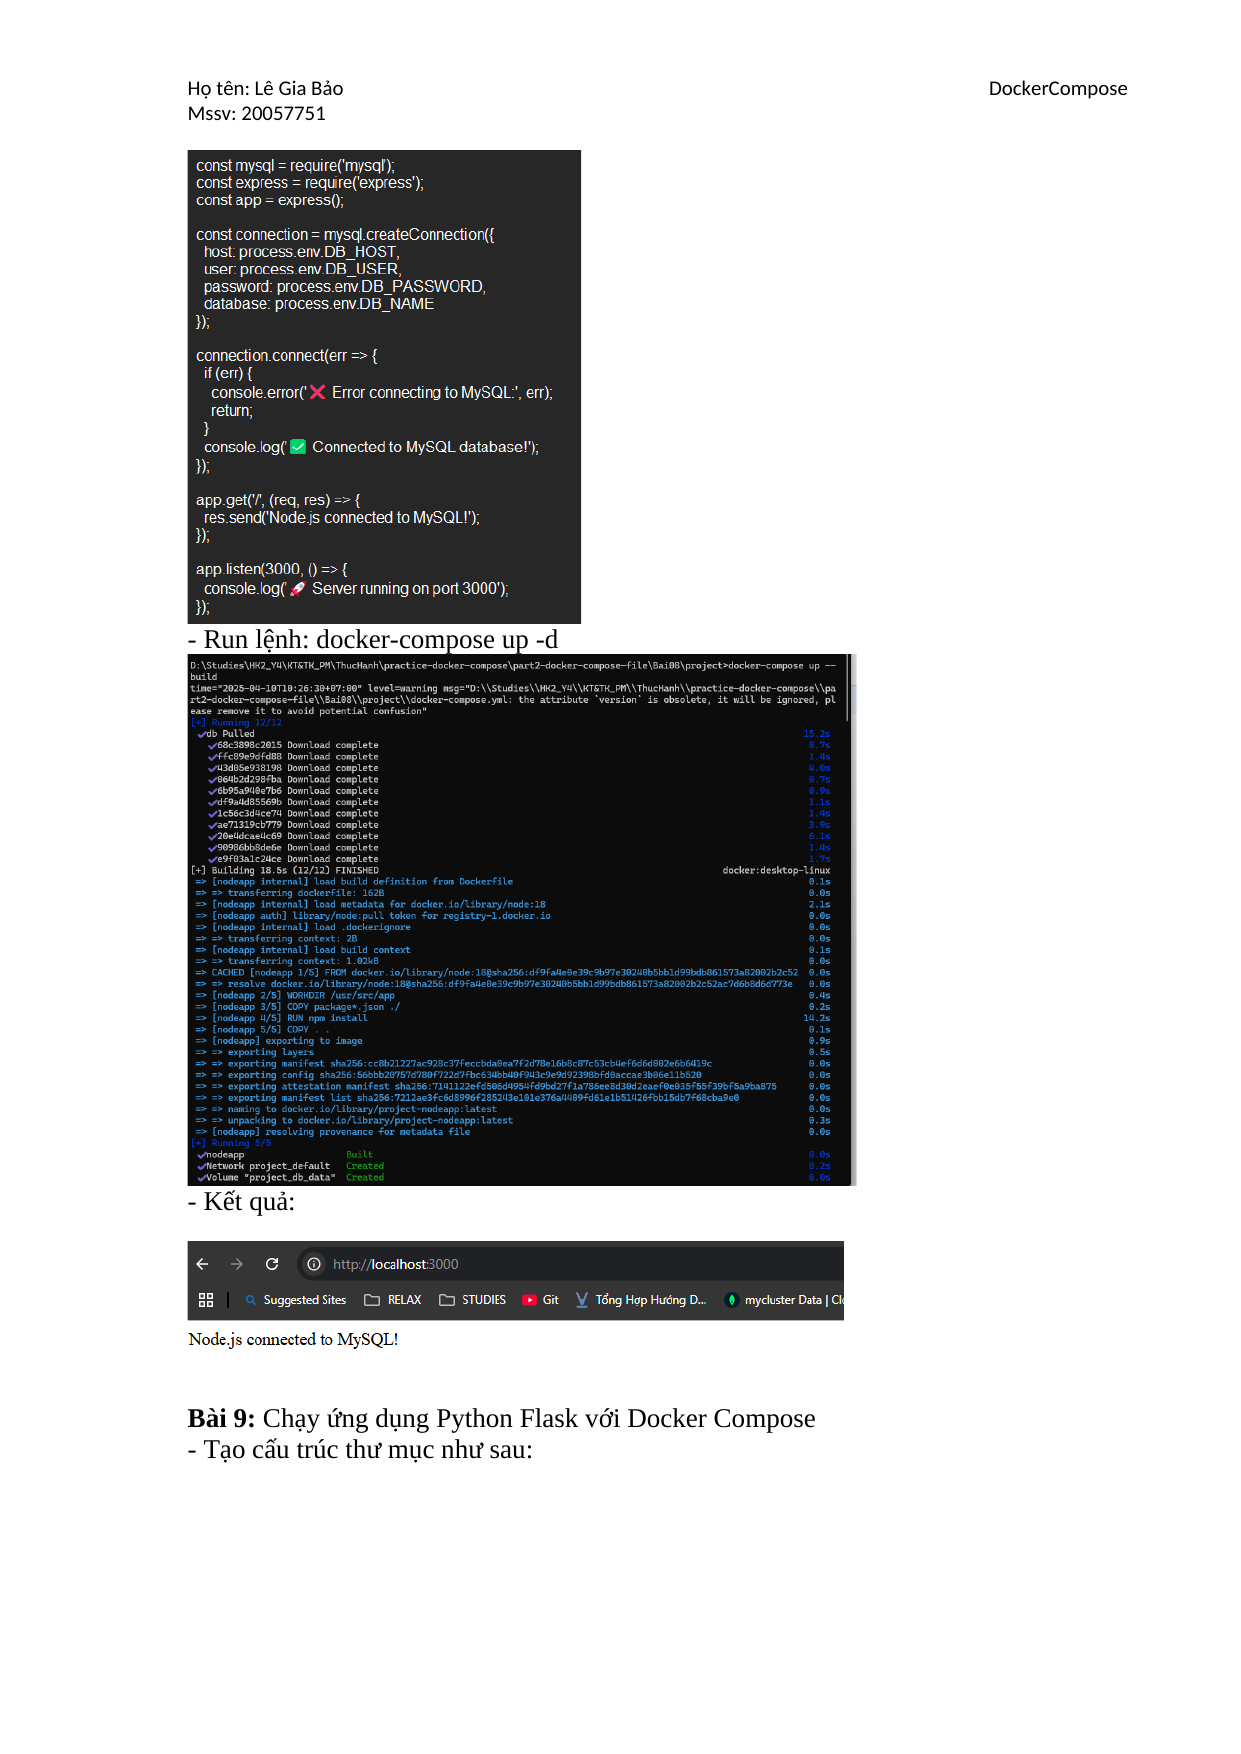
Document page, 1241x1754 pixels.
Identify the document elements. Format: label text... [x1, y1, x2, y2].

picture [187, 654, 857, 1186]
picture [187, 150, 582, 624]
text - Kết quả: [187, 1185, 1053, 1216]
text - Tạo cấu trúc thư mục như sau: [187, 1433, 1053, 1464]
text Bài 9: Chạy ứng dụng Python Flask với Docker Compose [187, 1402, 1053, 1433]
picture [187, 1241, 844, 1403]
text - Run lệnh: docker-compose up -d [187, 623, 1053, 654]
